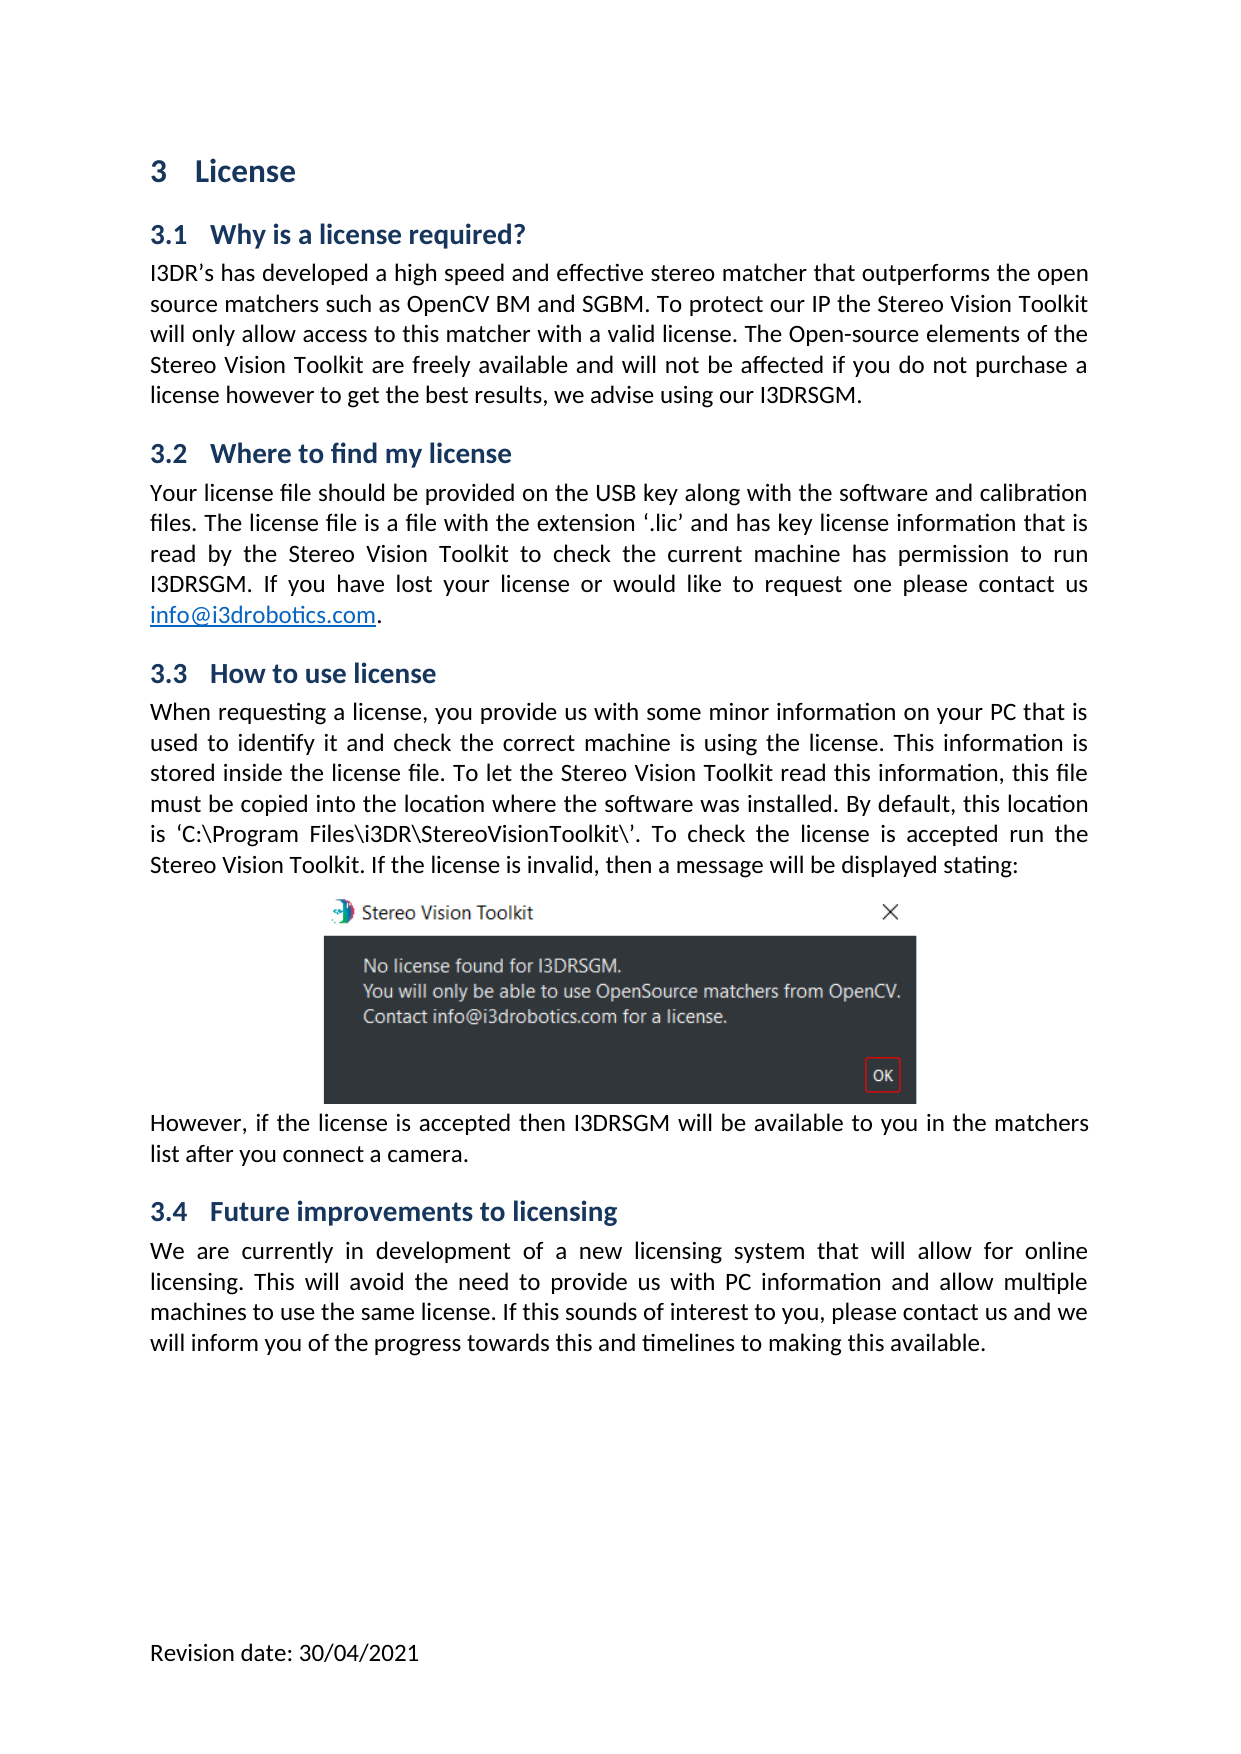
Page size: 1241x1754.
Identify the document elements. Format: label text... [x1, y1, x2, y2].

subtitle How to use license [150, 655, 1090, 690]
text We are currently in development of a new licensing system that will allow for online licensing. This will avoid the need to provide us with PC information and allow multiple machines to use the same license. If this sounds of interest to you, please contact us and we will inform you of the progress towards this and timelines to making this available. [150, 1235, 1090, 1357]
subtitle Why is a license required? [150, 216, 1090, 251]
text However, if the license is accepted then I3DRSGM will be available to you in the matchers list after you connect a camera. [150, 1107, 1090, 1168]
picture [323, 894, 917, 1104]
text When requesting a license, you provide us with some minor information on your PC that is used to identify it and check the correct machine is using the license. This information is stored inside the license file. To let the Stereo Vision Toolkit read this information, this file must be copied into the location where the software was installed. By default, this location is ‘C:\Program Files\i3DR\StereoVisionToolkit\’. To check the license is accepted run the Stereo Vision Toolkit. If the license is invalid, then a message will be displayed stating: [150, 697, 1090, 880]
subtitle Future improvements to licensing [150, 1193, 1090, 1229]
subtitle Where to find my license [150, 435, 1090, 471]
text Your license file should be provided on the USB key along with the software and calibration files. The license file is a file with the extension ‘.lic’ and has key license information that is read by the Stereo Vision Toolkit to check the current machine has permission to run I3DRSGM. If you have lost your license or would like to request one please contact us info@i3drobotics.com. [150, 477, 1090, 630]
text I3DR’s has developed a high speed and effective stereo matcher that outperforms the open source matchers such as OpenCV BM and SGBM. To protect our IP the Stereo Vision Toolkit will only allow access to this matcher with a valid license. The Open-source elements of the Stereo Vision Toolkit are freely available and will not be affected if you do not purchase a license however to get the best results, we advise using our I3DRSGM. [150, 258, 1090, 410]
subtitle License [150, 150, 1090, 191]
